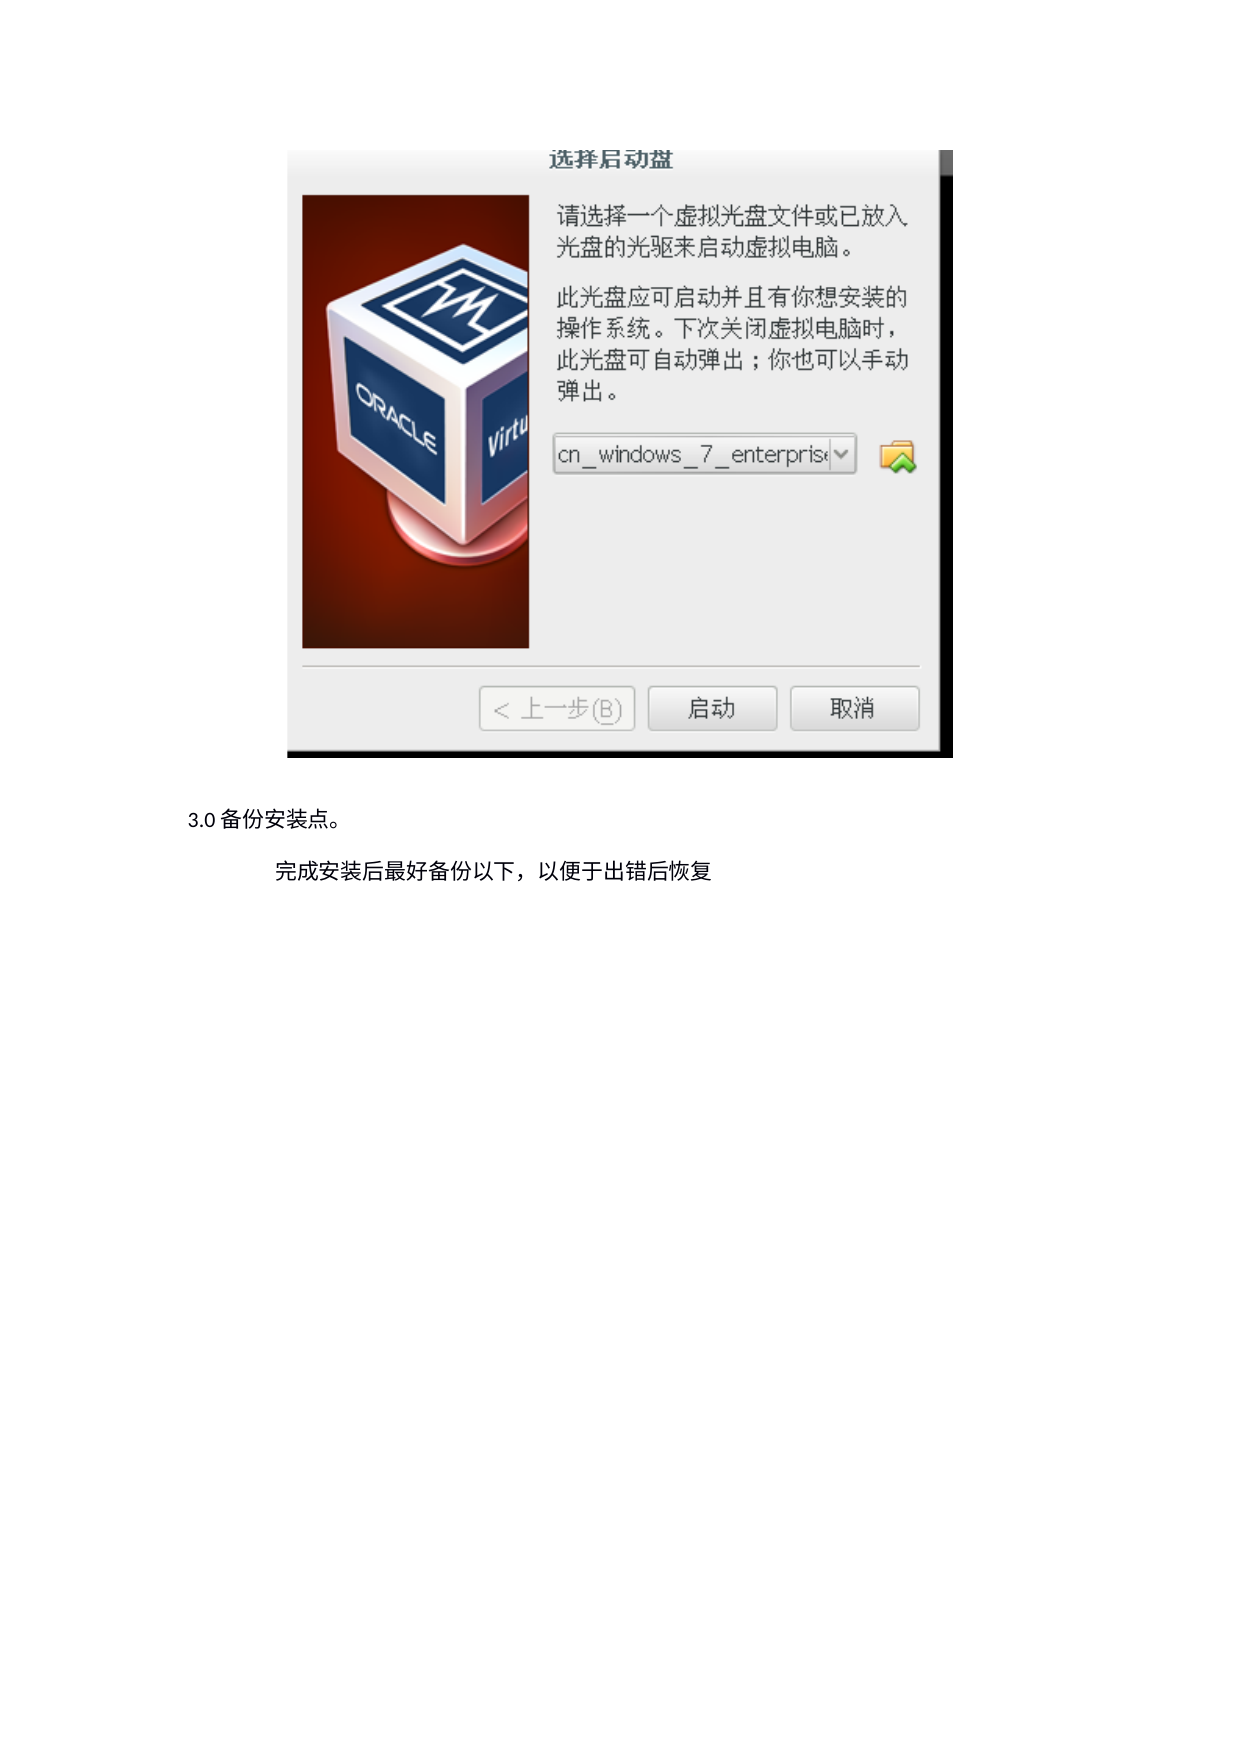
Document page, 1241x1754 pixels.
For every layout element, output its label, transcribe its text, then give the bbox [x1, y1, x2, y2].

picture [287, 150, 953, 758]
text 3.0 备份安装点。 [187, 802, 1053, 833]
text 完成安装后最好备份以下，以便于出错后恢复 [187, 854, 1053, 886]
